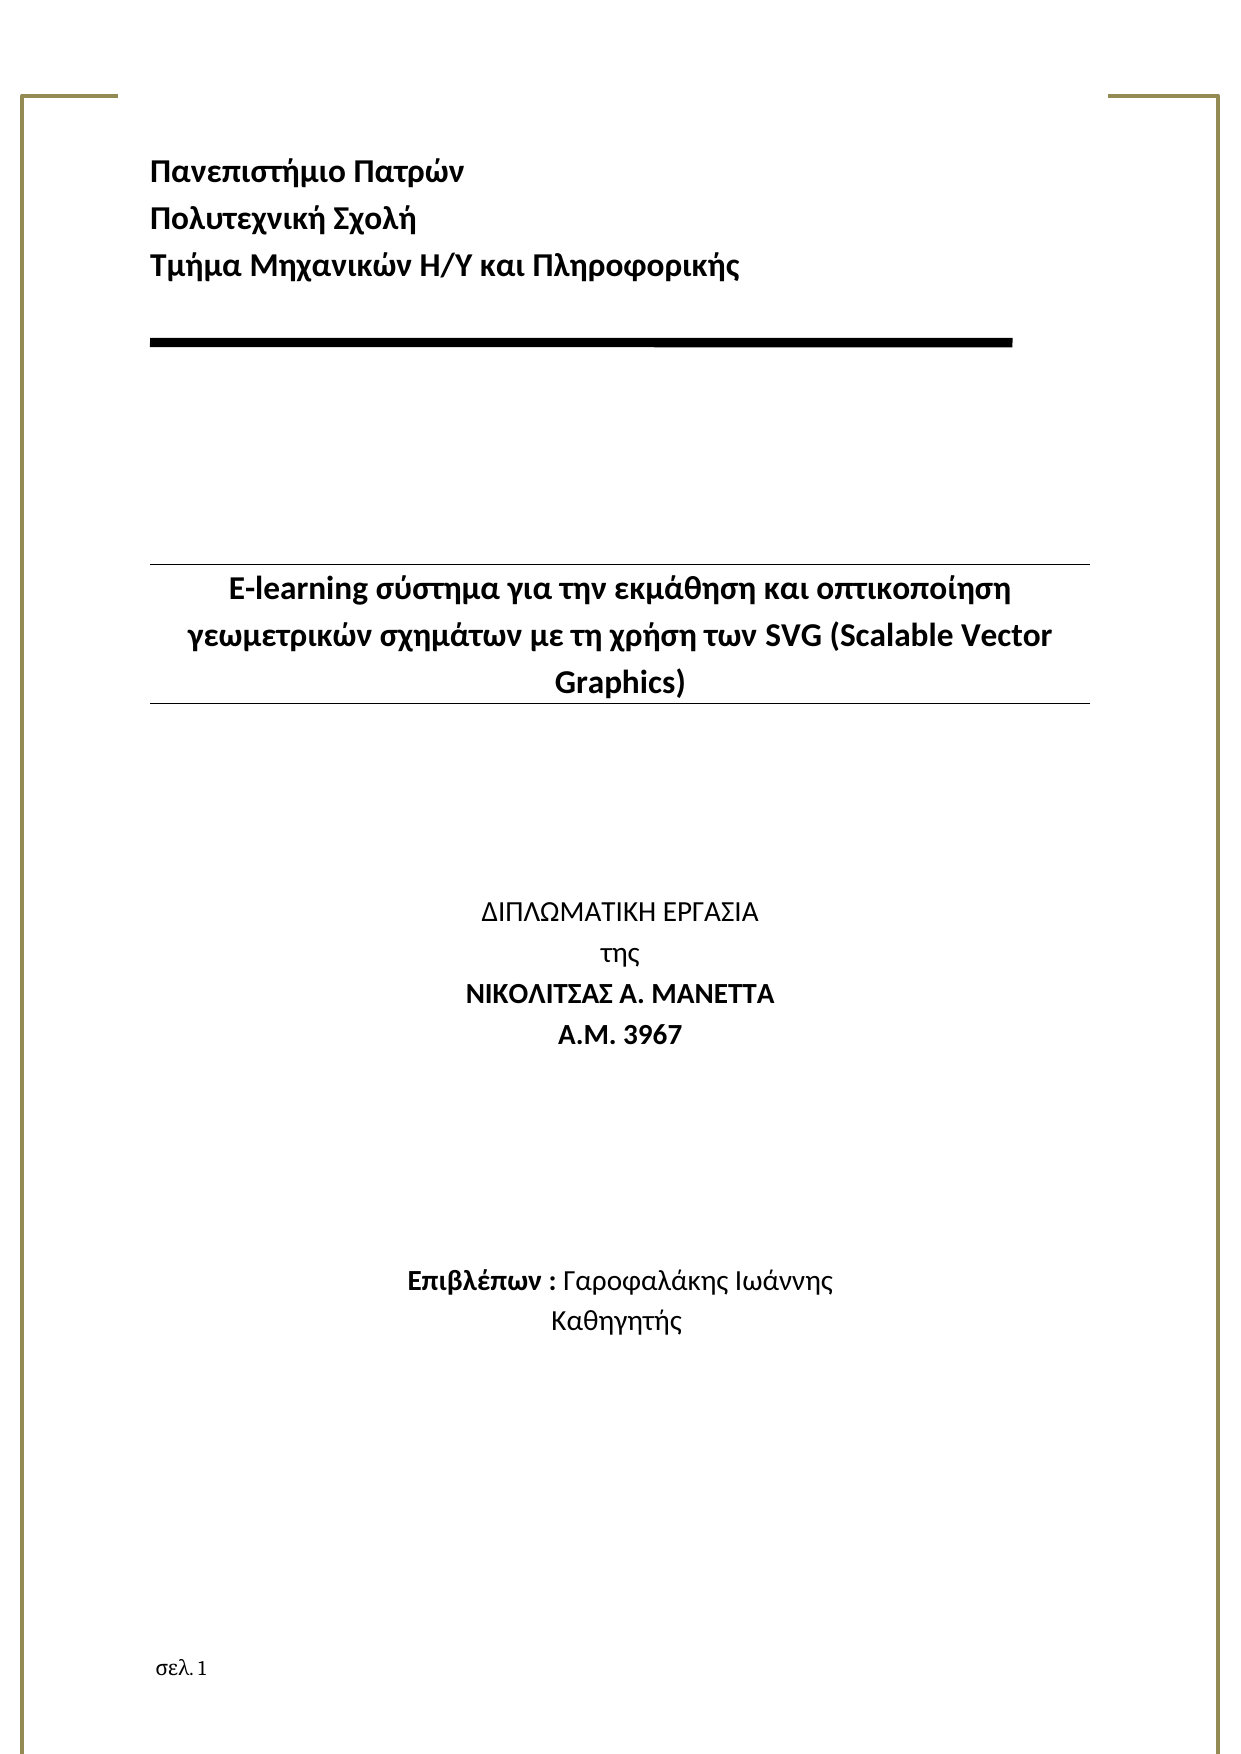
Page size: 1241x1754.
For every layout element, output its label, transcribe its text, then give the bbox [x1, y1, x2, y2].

text Επιβλέπων : Γαροφαλάκης Ιωάννης [150, 1262, 1090, 1297]
text Πανεπιστήμιο Πατρών [150, 150, 1090, 191]
text της [150, 934, 1090, 970]
text Τμήμα Μηχανικών Η/Υ και Πληροφορικής [150, 243, 1090, 284]
text ΔΙΠΛΩΜΑΤΙΚΗ ΕΡΓΑΣΙΑ [150, 893, 1090, 929]
text Πολυτεχνική Σχολή [150, 197, 1090, 237]
text Α.Μ. 3967 [150, 1016, 1090, 1052]
text ΝΙΚΟΛΙΤΣΑΣ Α. ΜΑΝΕΤΤΑ [150, 975, 1090, 1011]
text Καθηγητής [525, 1302, 1090, 1338]
text E-learning σύστημα για την εκμάθηση και οπτικοποίηση γεωμετρικών σχημάτων με τη χρήση των SVG (Scalable Vector Graphics) [150, 565, 1090, 703]
